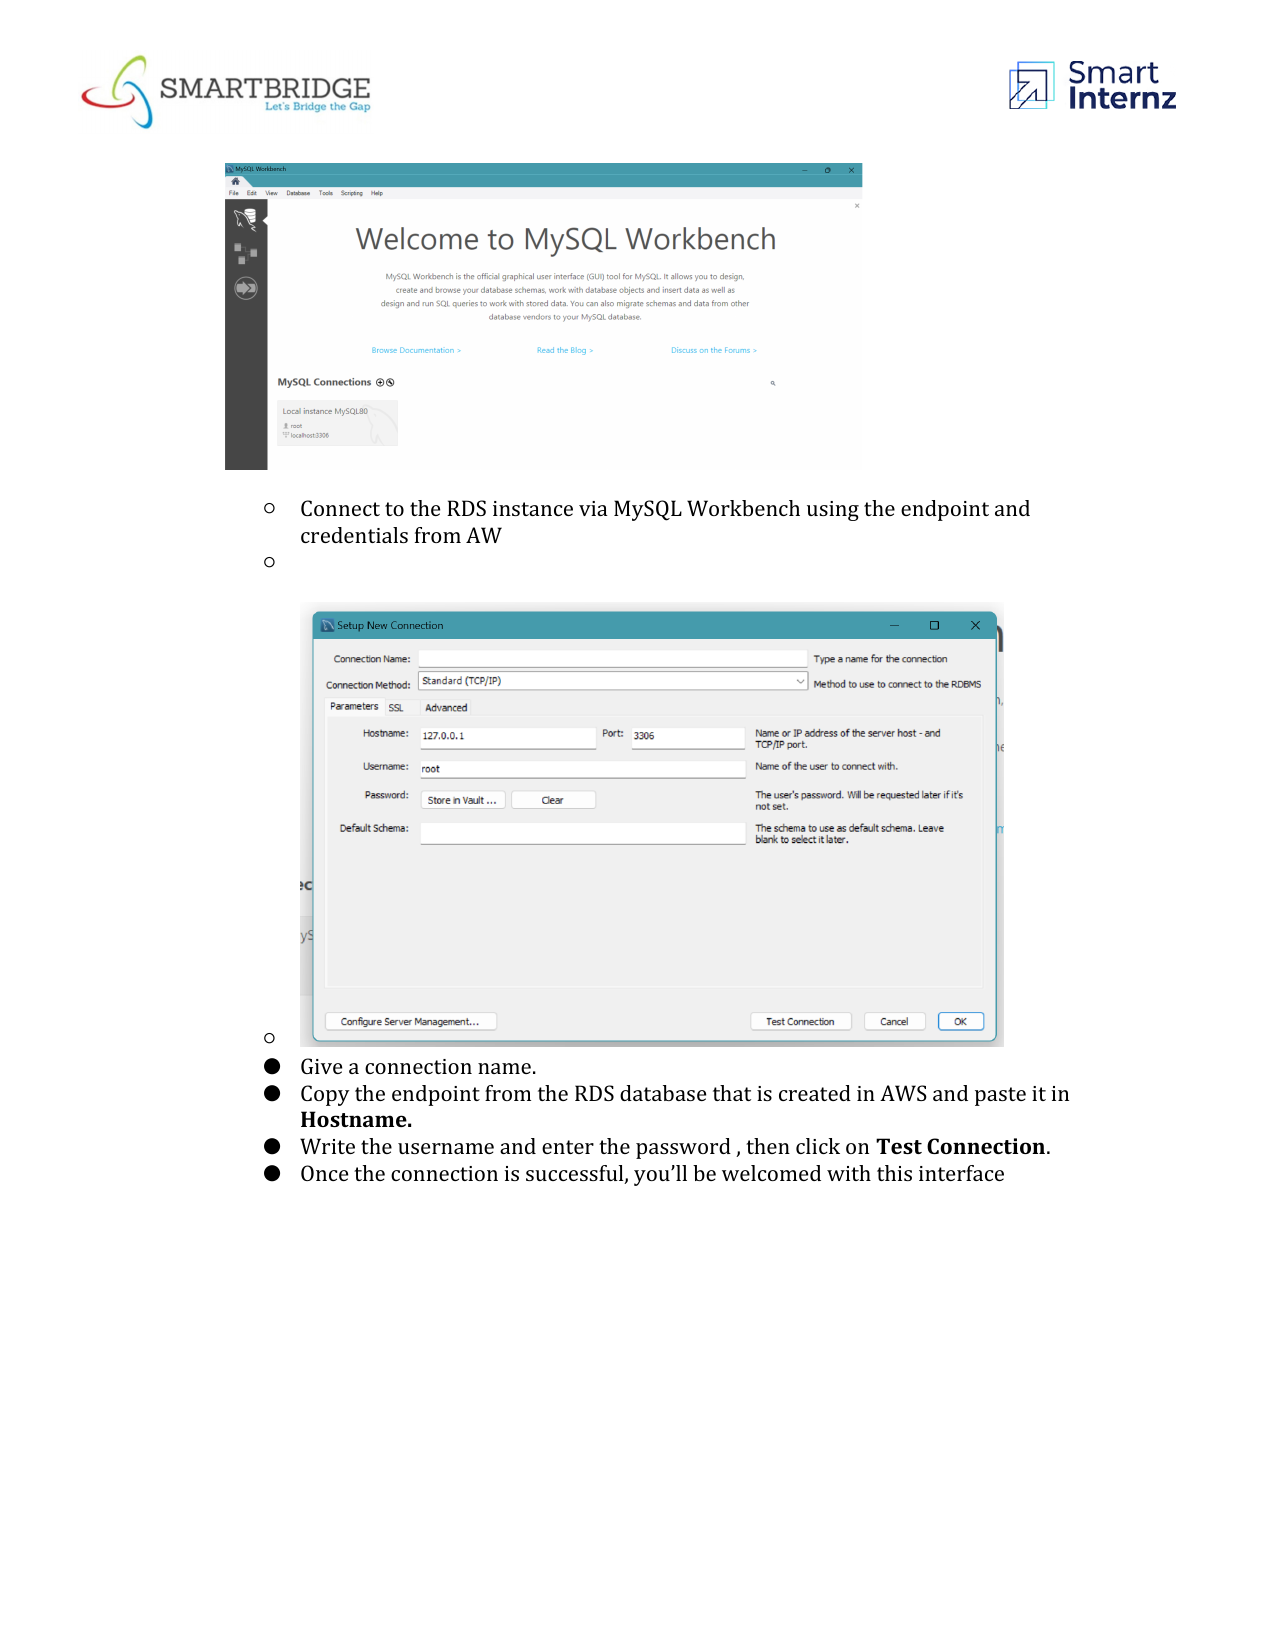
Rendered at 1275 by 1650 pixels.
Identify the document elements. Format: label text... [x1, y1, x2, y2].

picture [78, 50, 375, 134]
list Give a connection name. [262, 1052, 1125, 1079]
list Connect to the RDS instance via MySQL Workbench using the endpoint and credentials from AW [262, 495, 1125, 548]
picture [225, 163, 863, 470]
list Once the connection is successful, you’ll be welcomed with this interface [262, 1160, 1125, 1187]
picture [1004, 61, 1181, 109]
picture [300, 602, 1004, 1047]
list Write the username and enter the password , then click on Test Connection. [262, 1133, 1125, 1160]
list Copy the endpoint from the RDS database that is created in AWS and paste it in Hostname. [262, 1079, 1125, 1133]
